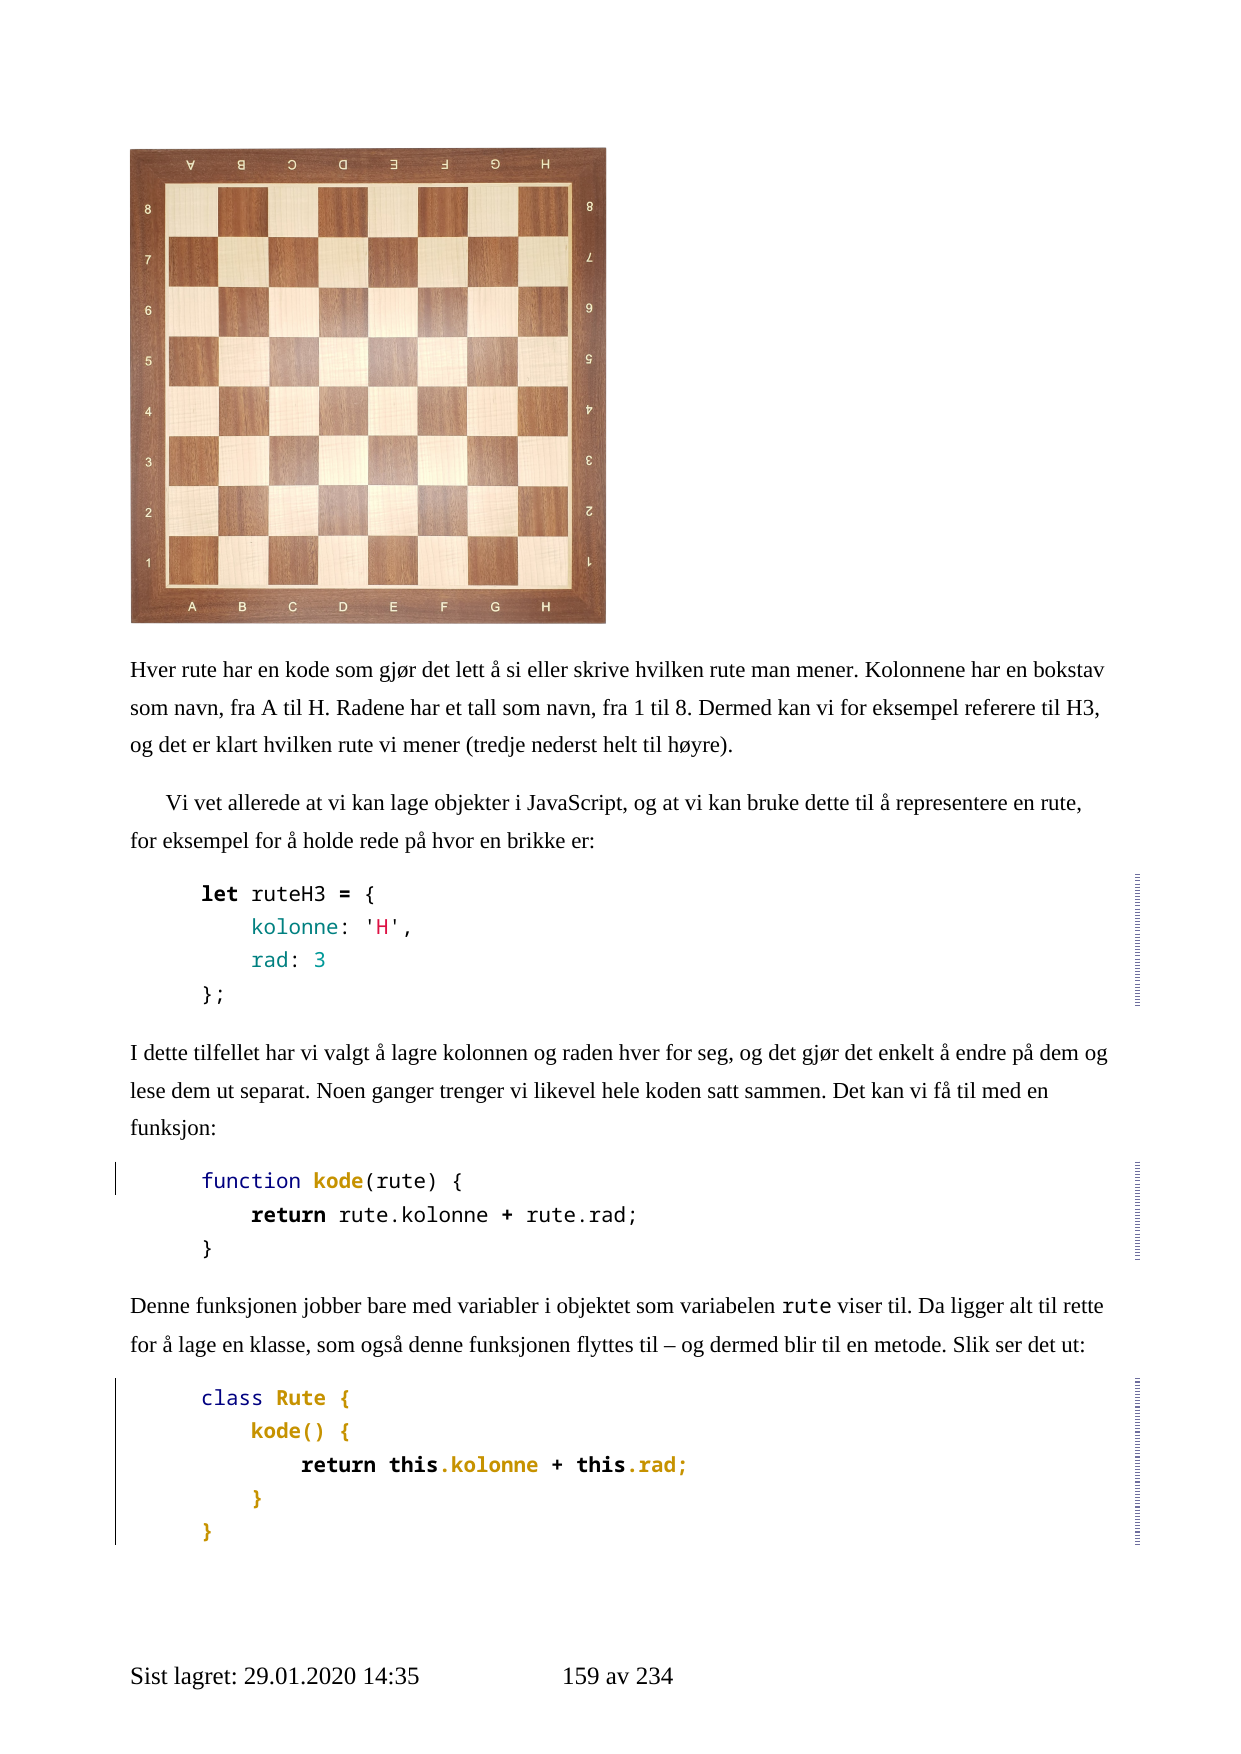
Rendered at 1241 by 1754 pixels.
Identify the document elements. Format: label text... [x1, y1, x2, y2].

text function kode(rute) { return rute.kolonne + rute.rad; } [201, 1162, 1140, 1262]
text I dette tilfellet har vi valgt å lagre kolonnen og raden hver for seg, og det gjør det enkelt å endre på dem og lese dem ut separat. Noen ganger trenger vi likevel hele koden satt sammen. Det kan vi få til med en funksjon: [130, 1028, 1110, 1141]
text Hver rute har en kode som gjør det lett å si eller skrive hvilken rute man mener. Kolonnene har en bokstav som navn, fra A til H. Radene har et tall som navn, fra 1 til 8. Dermed kan vi for eksempel referere til H3, og det er klart hvilken rute vi mener (tredje nederst helt til høyre). [130, 645, 1110, 757]
text class Rute { kode() { return this.kolonne + this.rad; } } [201, 1378, 1140, 1545]
text Vi vet allerede at vi kan lage objekter i JavaScript, og at vi kan bruke dette til å representere en rute, for eksempel for å holde rede på hvor en brikke er: [130, 778, 1110, 853]
picture [129, 147, 607, 624]
text Denne funksjonen jobber bare med variabler i objektet som variabelen rute viser til. Da ligger alt til rette for å lage en klasse, som også denne funksjonen flyttes til – og dermed blir til en metode. Slik ser det ut: [130, 1282, 1110, 1357]
text let ruteH3 = { kolonne: 'H', rad: 3 }; [201, 874, 1140, 1007]
